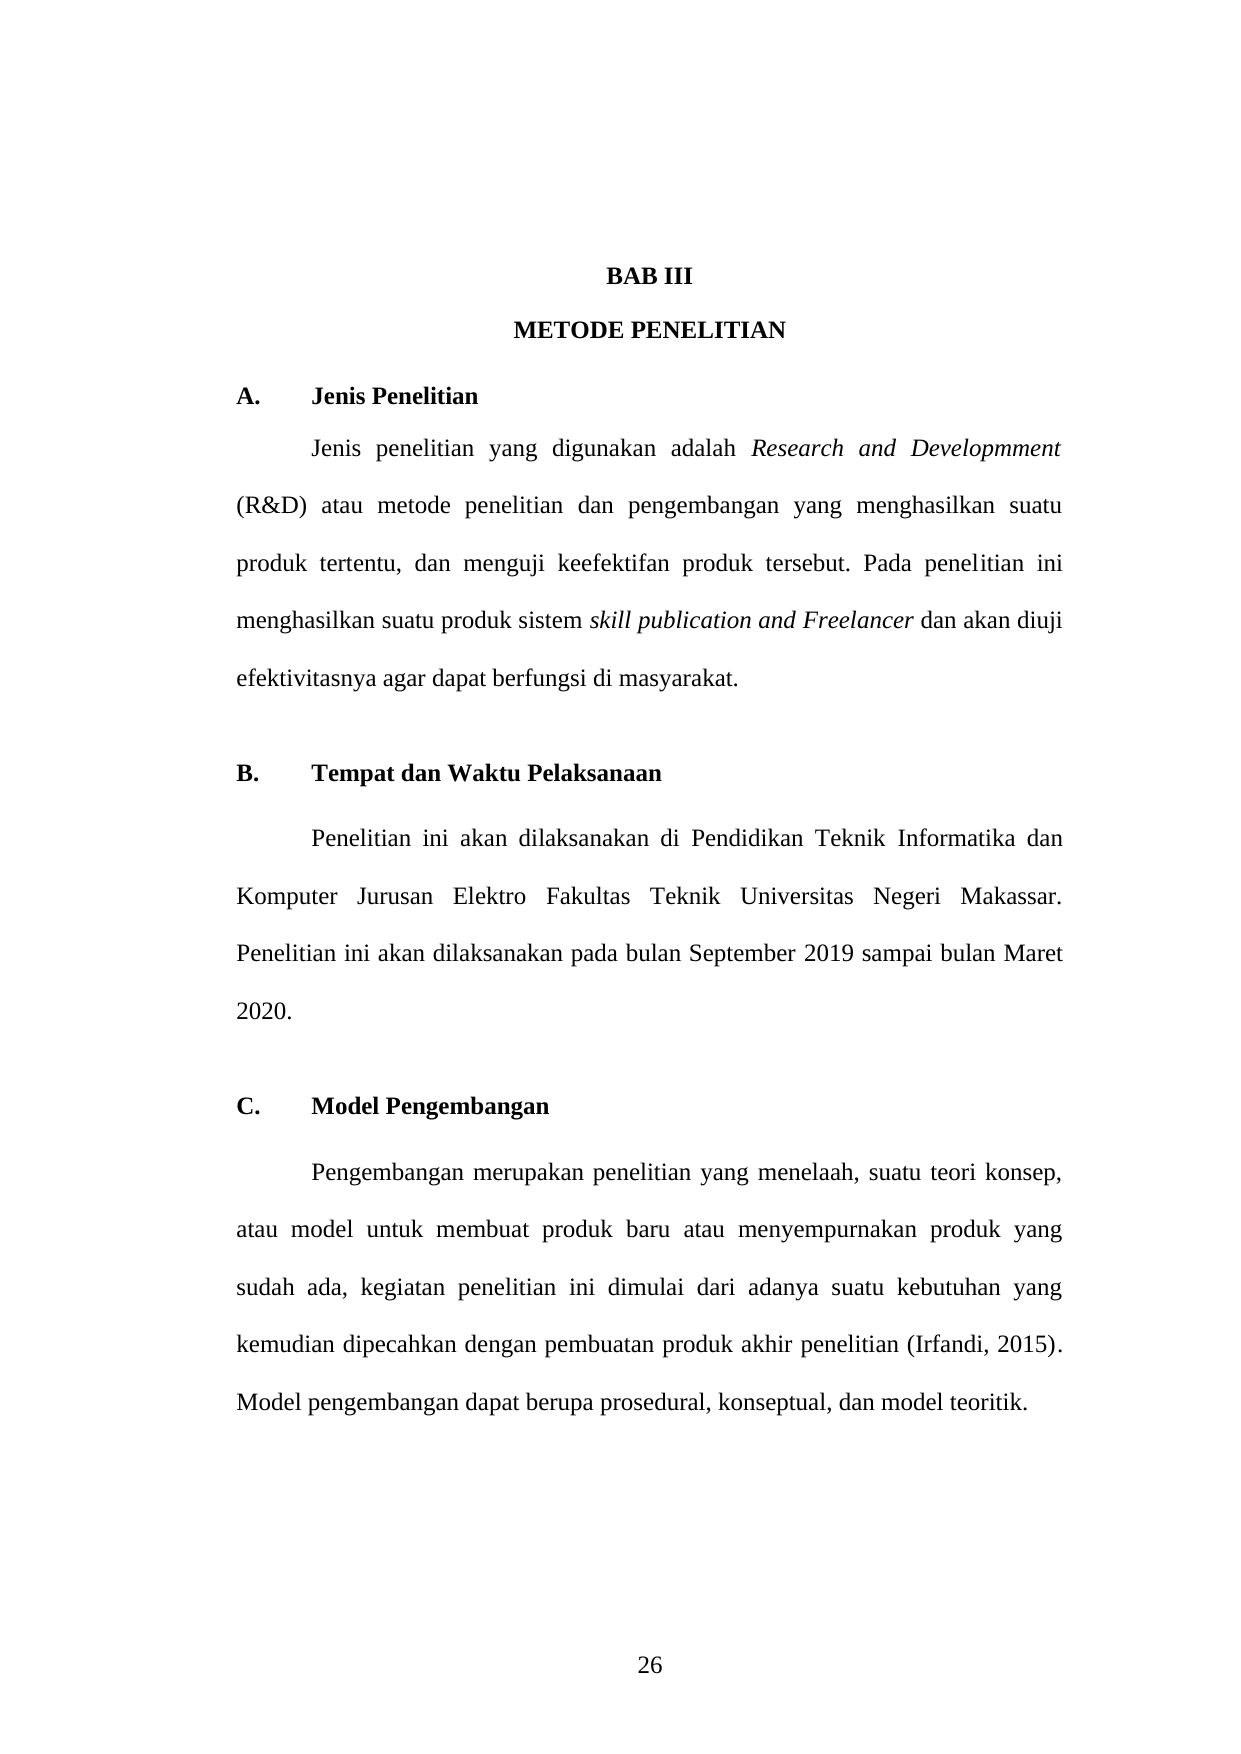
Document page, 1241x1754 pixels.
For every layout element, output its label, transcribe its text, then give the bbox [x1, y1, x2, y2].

text Penelitian ini akan dilaksanakan di Pendidikan Teknik Informatika dan Komputer Jurusan Elektro Fakultas Teknik Universitas Negeri Makassar. Penelitian ini akan dilaksanakan pada bulan September 2019 sampai bulan Maret 2020. [236, 823, 1063, 1025]
list Pengembangan merupakan penelitian yang menelaah, suatu teori konsep, atau model untuk membuat produk baru atau menyempurnakan produk yang sudah ada, kegiatan penelitian ini dimulai dari adanya suatu kebutuhan yang kemudian dipecahkan dengan pembuatan produk akhir penelitian (Irfandi, 2015). Model pengembangan dapat berupa prosedural, konseptual, dan model teoritik. [236, 1157, 1063, 1416]
subtitle METODE PENELITIAN [236, 315, 1063, 344]
subtitle Jenis Penelitian [236, 381, 1063, 410]
subtitle BAB III [236, 261, 1063, 290]
subtitle Tempat dan Waktu Pelaksanaan [236, 758, 1063, 786]
text Jenis penelitian yang digunakan adalah Research and Developmment (R&D) atau metode penelitian dan pengembangan yang menghasilkan suatu produk tertentu, dan menguji keefektifan produk tersebut. Pada penelitian ini menghasilkan suatu produk sistem skill publication and Freelancer dan akan diuji efektivitasnya agar dapat berfungsi di masyarakat. [236, 433, 1063, 691]
subtitle Model Pengembangan [236, 1091, 1063, 1120]
